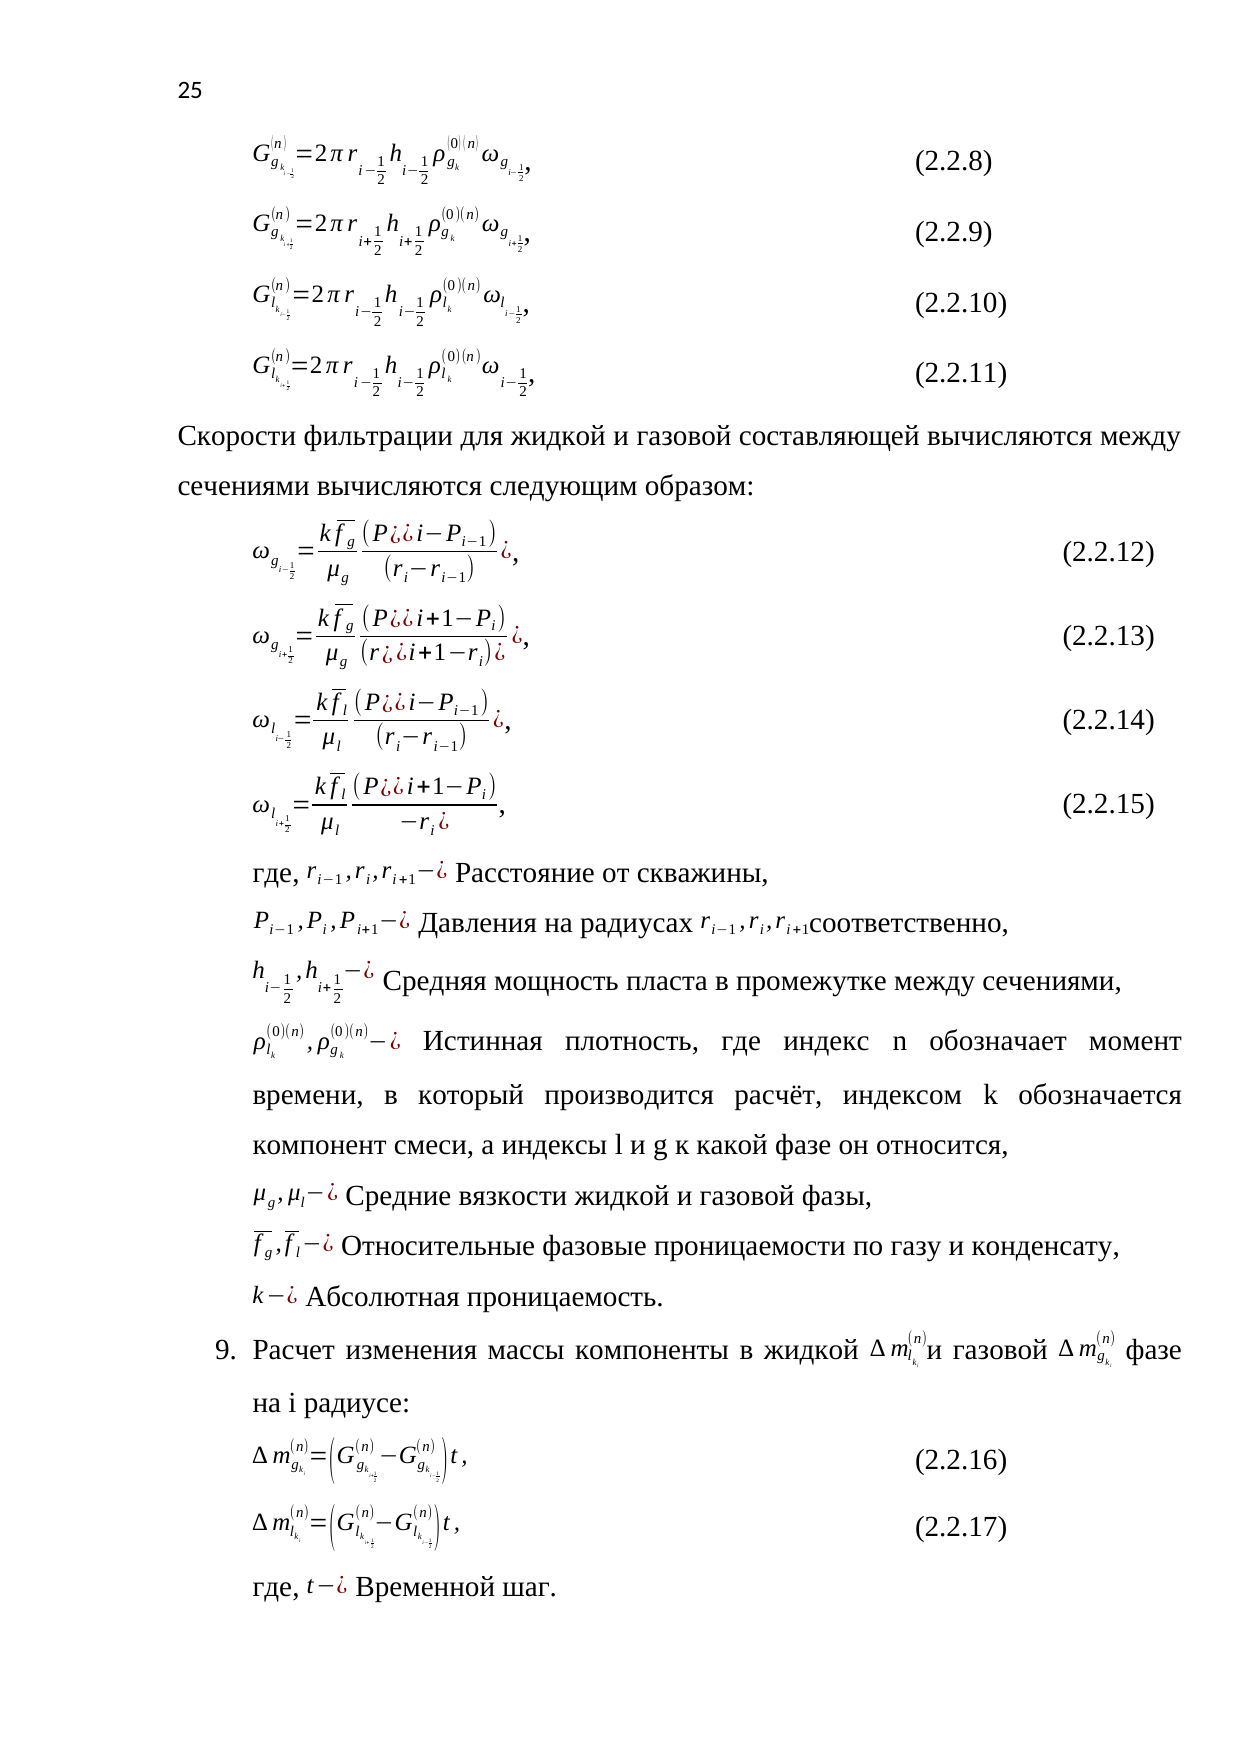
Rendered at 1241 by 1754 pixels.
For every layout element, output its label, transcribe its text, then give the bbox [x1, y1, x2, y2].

list , (2.2.13) [252, 603, 1182, 670]
list Относительные фазовые проницаемости по газу и конденсату, [252, 1228, 1182, 1262]
list Давления на радиусах соответственно, [252, 905, 1182, 939]
list Средние вязкости жидкой и газовой фазы, [252, 1178, 1182, 1212]
list Истинная плотность, где индекс n обозначает момент времени, в который производится расчёт, индексом k обозначается компонент смеси, а индексы l и g к какой фазе он относится, [252, 1023, 1182, 1161]
list где, Временной шаг. [252, 1569, 1182, 1603]
list , (2.2.14) [252, 687, 1182, 754]
text Скорости фильтрации для жидкой и газовой составляющей вычисляются между сечениями вычисляются следующим образом: [177, 418, 1182, 501]
list Абсолютная проницаемость. [252, 1279, 1182, 1313]
list , (2.2.9) [252, 205, 1182, 259]
list где, Расстояние от скважины, [252, 855, 1182, 889]
list , (2.2.10) [252, 276, 1182, 330]
list (2.2.17) [252, 1502, 1182, 1552]
list , (2.2.11) [252, 347, 1182, 401]
list Средняя мощность пласта в промежутке между сечениями, [252, 956, 1182, 1006]
list Расчет изменения массы компоненты в жидкой и газовой фазе на i радиусе: [215, 1329, 1182, 1418]
list , (2.2.15) [252, 771, 1182, 838]
list , (2.2.12) [252, 518, 1182, 586]
list , (2.2.8) [252, 135, 1182, 189]
list (2.2.16) [252, 1435, 1182, 1485]
